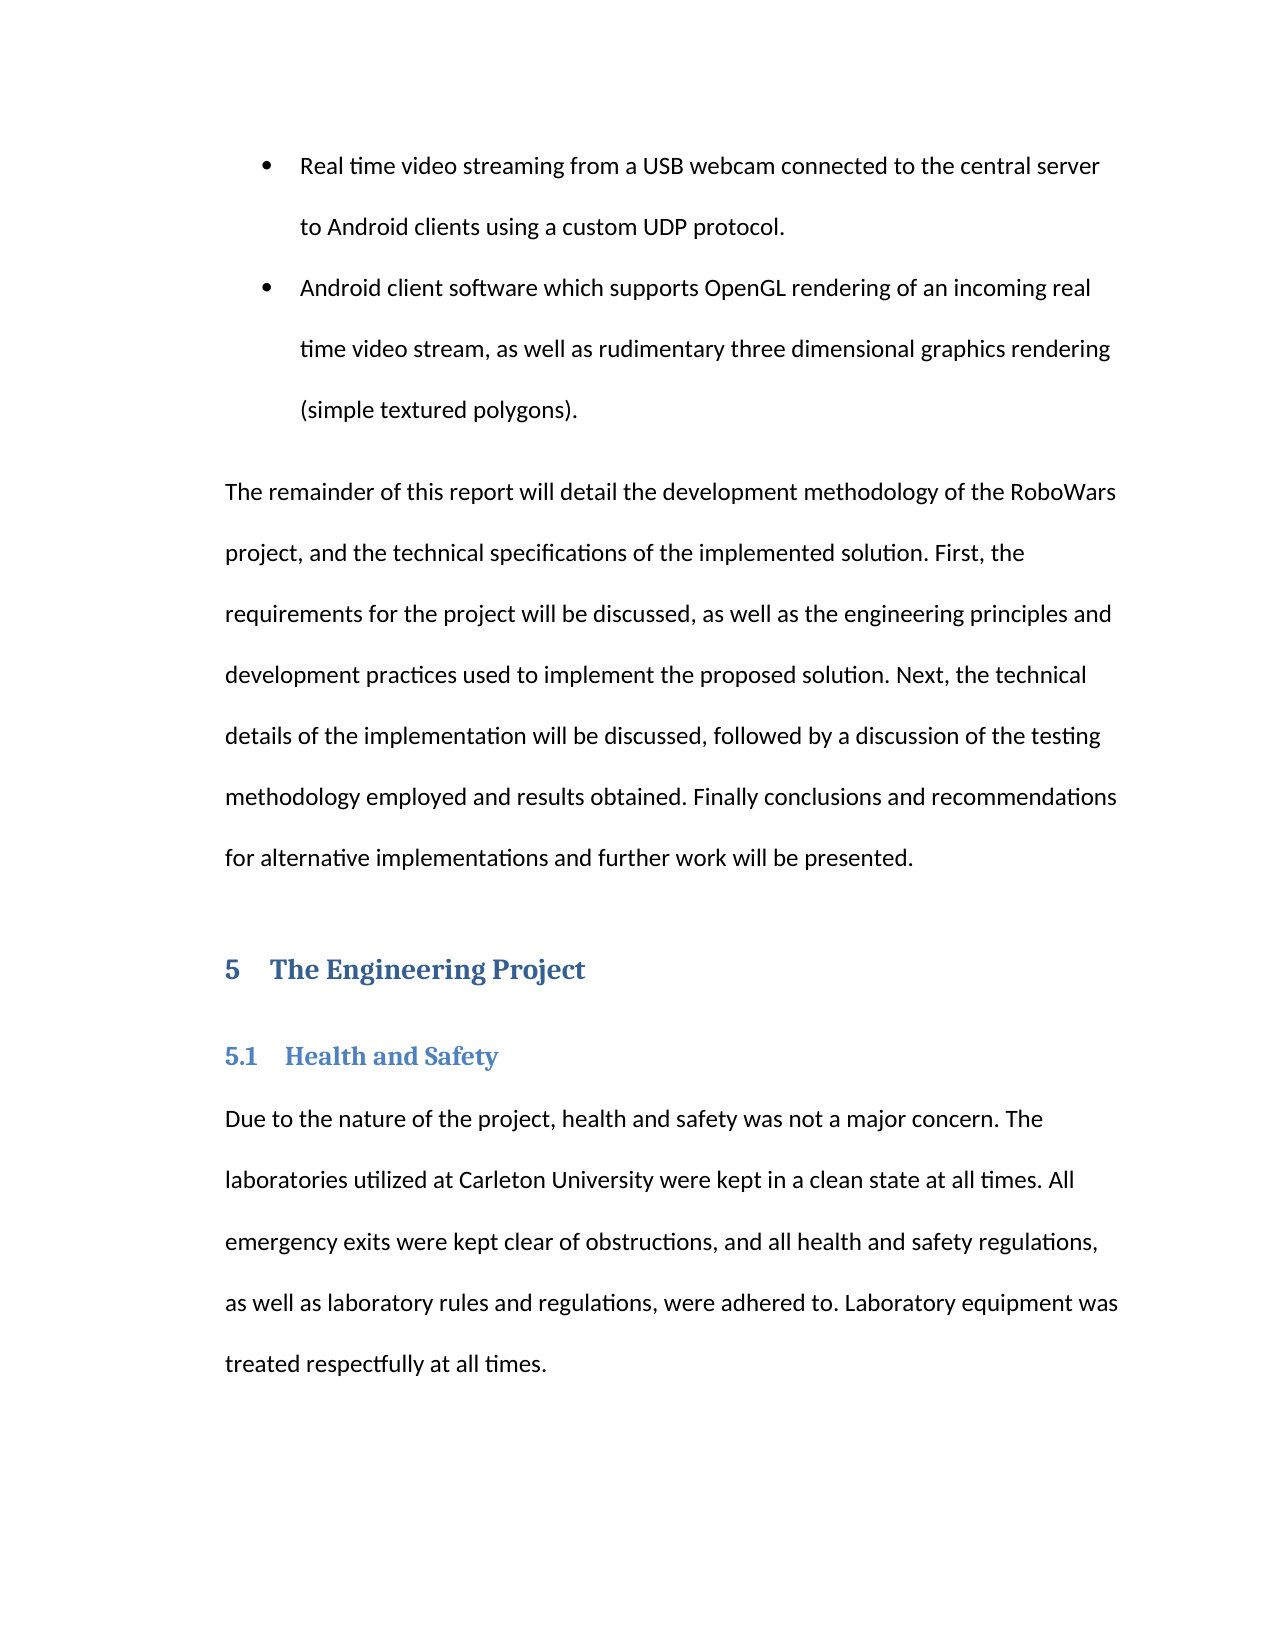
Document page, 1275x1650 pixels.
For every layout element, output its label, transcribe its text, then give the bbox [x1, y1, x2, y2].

subtitle Health and Safety [225, 1041, 1125, 1072]
subtitle The Engineering Project [225, 953, 1125, 987]
text The remainder of this report will detail the development methodology of the RoboWars project, and the technical specifications of the implemented solution. First, the requirements for the project will be discussed, as well as the engineering principles and development practices used to implement the proposed solution. Next, the technical details of the implementation will be discussed, followed by a discussion of the testing methodology employed and results obtained. Finally conclusions and recommendations for alternative implementations and further work will be presented. [225, 476, 1125, 873]
text Due to the nature of the project, health and safety was not a major concern. The laboratories utilized at Carleton University were kept in a clean state at all times. All emergency exits were kept clear of obstructions, and all health and safety regulations, as well as laboratory rules and regulations, were adhered to. Laboratory equipment was treated respectfully at all times. [225, 1103, 1125, 1378]
list Android client software which supports OpenGL rendering of an incoming real time video stream, as well as rudimentary three dimensional graphics rendering (simple textured polygons). [262, 272, 1125, 425]
list Real time video streaming from a USB webcam connected to the central server to Android clients using a custom UDP protocol. [262, 150, 1125, 242]
